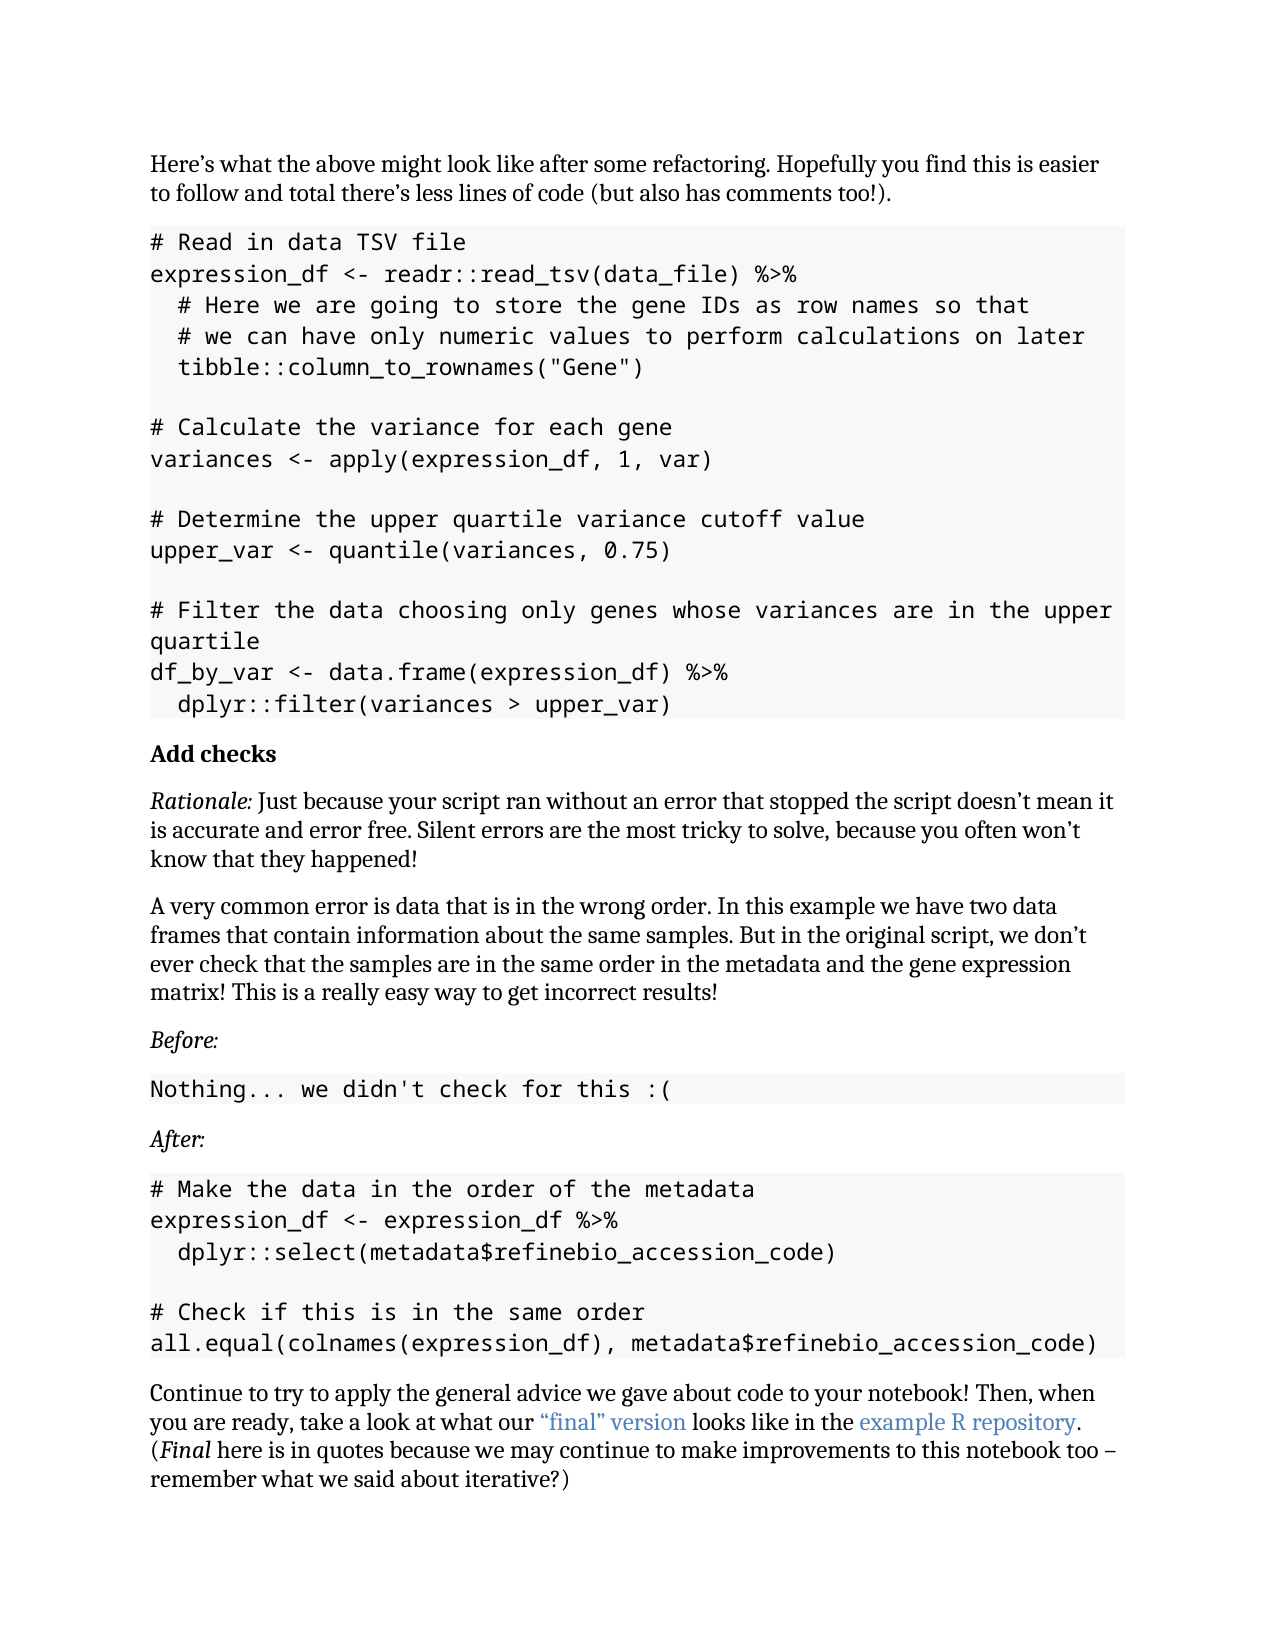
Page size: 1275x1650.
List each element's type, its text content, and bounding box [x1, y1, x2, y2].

text # Make the data in the order of the metadata expression_df <- expression_df %>% dplyr::select(metadata$refinebio_accession_code) # Check if this is in the same order all.equal(colnames(expression_df), metadata$refinebio_accession_code) [150, 1173, 1125, 1358]
text Nothing... we didn't check for this :( [150, 1073, 1125, 1104]
text After: [150, 1125, 1125, 1154]
text A very common error is data that is in the wrong order. In this example we have two data frames that contain information about the same samples. But in the original script, we don’t ever check that the samples are in the same order in the metadata and the gene expression matrix! This is a really easy way to get incorrect results! [150, 892, 1125, 1007]
text Before: [150, 1026, 1125, 1054]
text Add checks [150, 739, 1125, 768]
text Rationale: Just because your script ran without an error that stopped the script doesn’t mean it is accurate and error free. Silent errors are the most tricky to solve, because you often won’t know that they happened! [150, 787, 1125, 873]
text # Read in data TSV file expression_df <- readr::read_tsv(data_file) %>% # Here we are going to store the gene IDs as row names so that # we can have only numeric values to perform calculations on later tibble::column_to_rownames("Gene") # Calculate the variance for each gene variances <- apply(expression_df, 1, var) # Determine the upper quartile variance cutoff value upper_var <- quantile(variances, 0.75) # Filter the data choosing only genes whose variances are in the upper quartile df_by_var <- data.frame(expression_df) %>% dplyr::filter(variances > upper_var) [150, 226, 1125, 719]
text Continue to try to apply the general advice we gave about code to your notebook! Then, when you are ready, take a look at what our “final” version looks like in the example R repository. (Final here is in quotes because we may continue to make improvements to this notebook too – remember what we said about iterative?) [150, 1379, 1125, 1494]
text Here’s what the above might look like after some refactoring. Hopefully you find this is easier to follow and total there’s less lines of code (but also has comments too!). [150, 150, 1125, 207]
